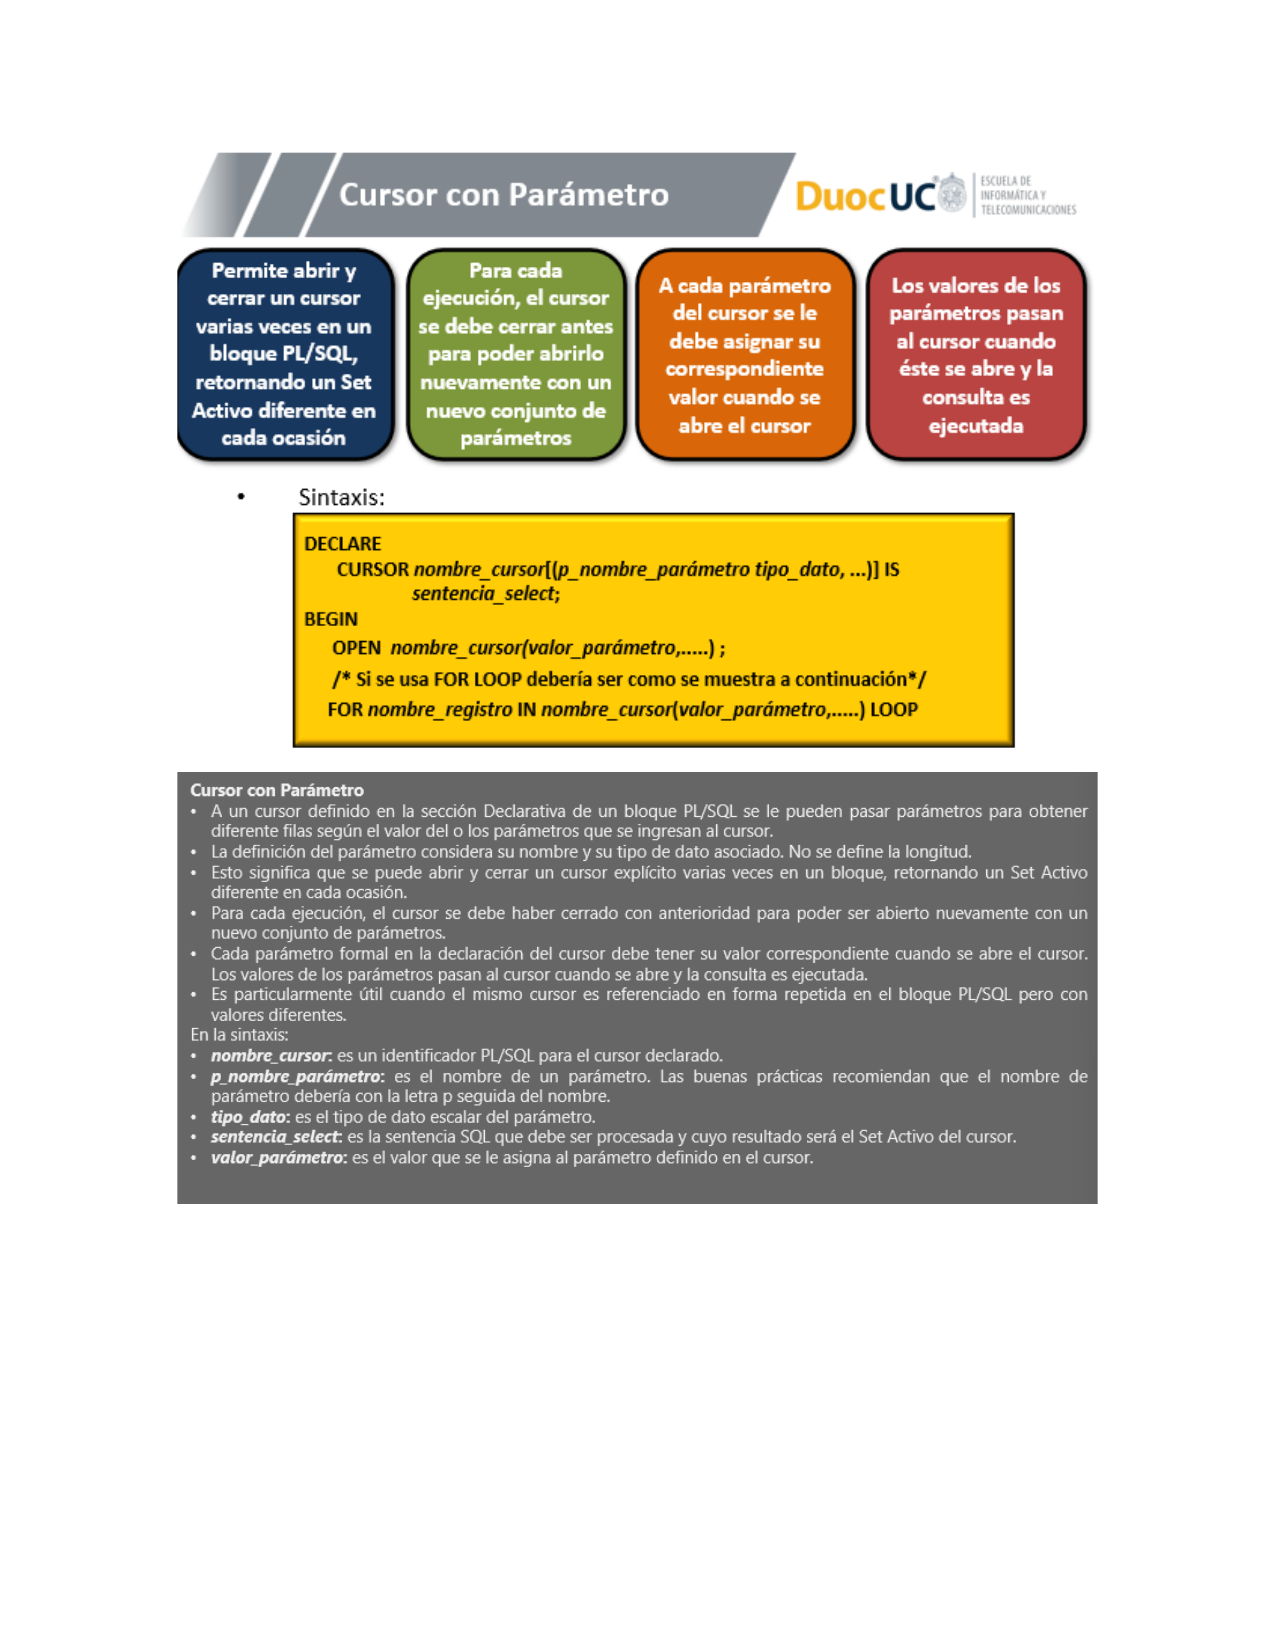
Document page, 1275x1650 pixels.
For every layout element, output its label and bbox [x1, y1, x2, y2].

picture [177, 772, 1098, 1204]
picture [177, 147, 1098, 754]
